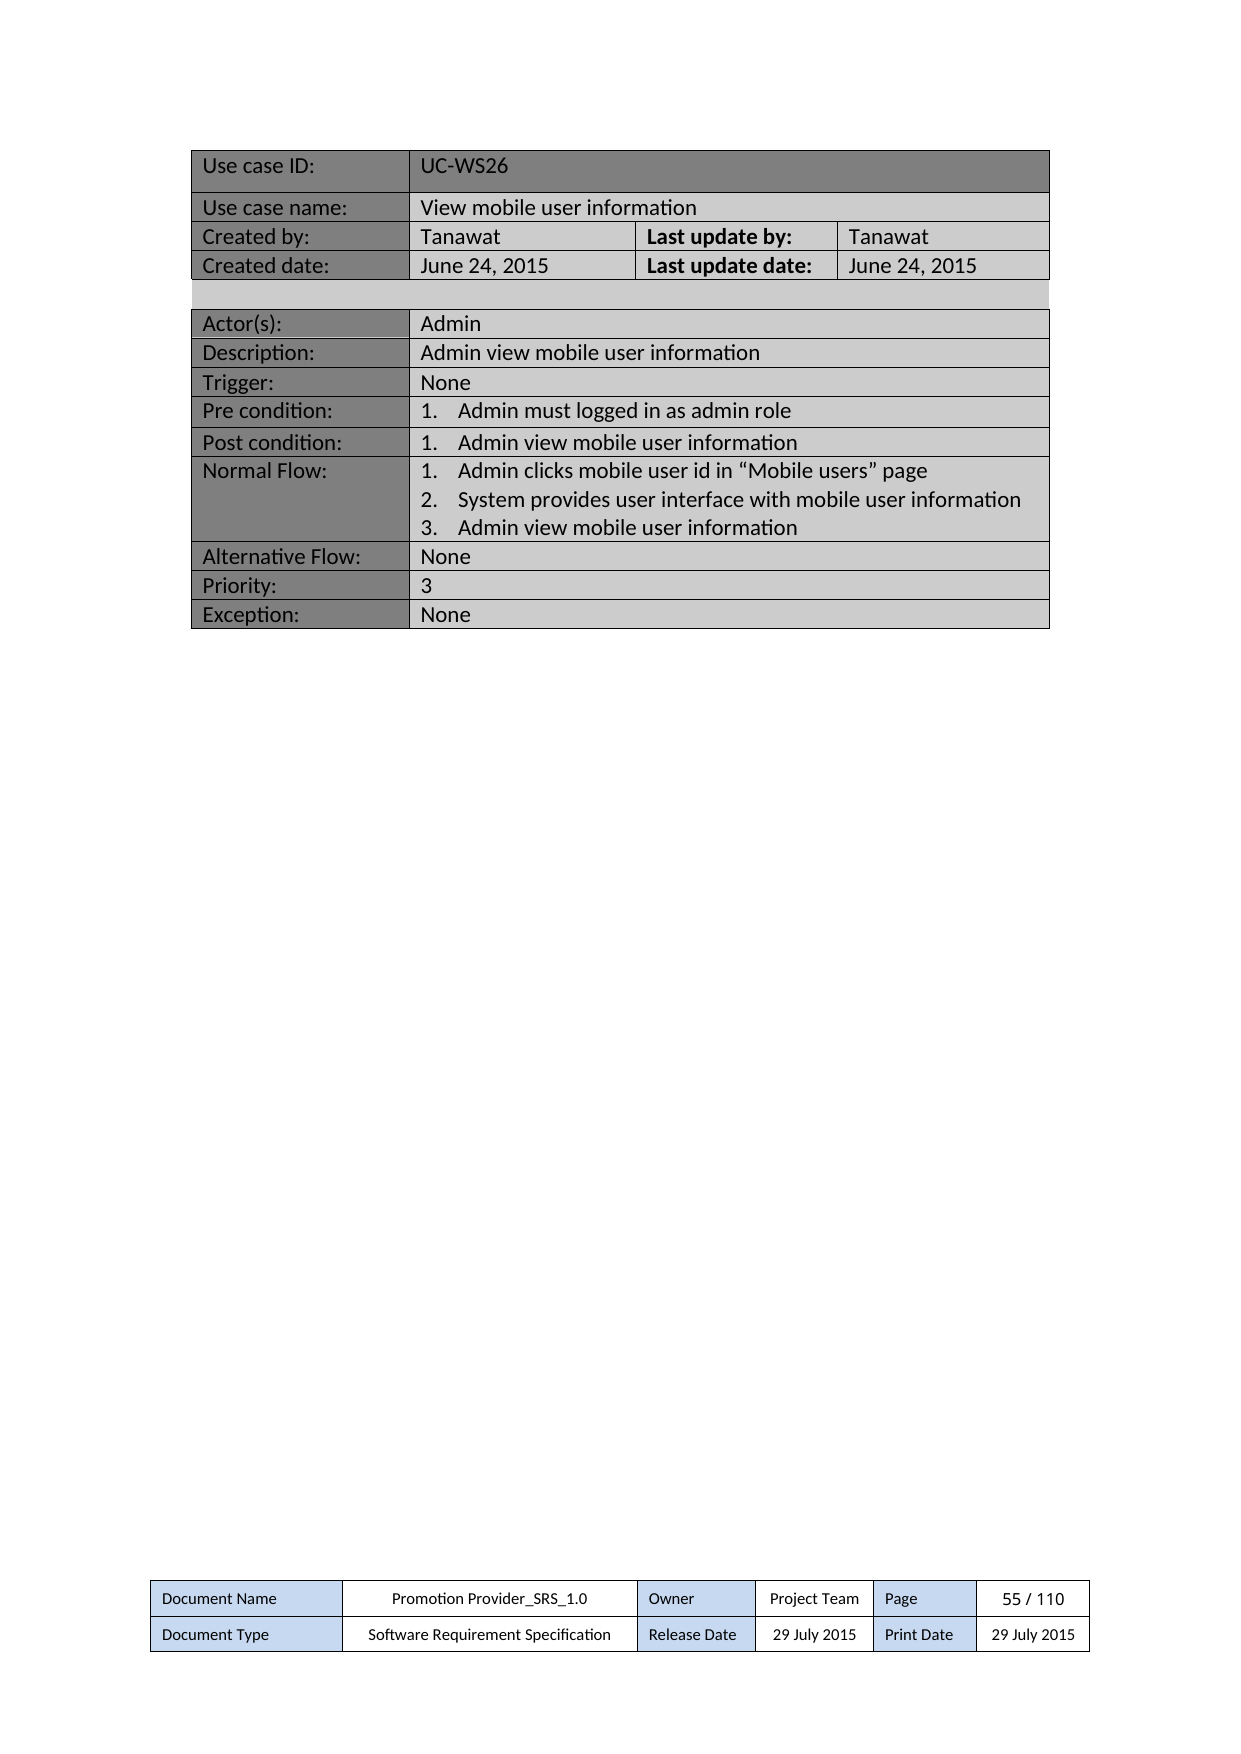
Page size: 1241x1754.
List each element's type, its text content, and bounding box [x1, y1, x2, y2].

table_cell Tanawat [838, 222, 1049, 250]
table_cell None [410, 368, 1049, 396]
table_cell Tanawat [410, 222, 635, 250]
table_cell Exception: [192, 600, 409, 628]
table_cell Created date: [192, 251, 409, 279]
table_cell Admin clicks mobile user id in “Mobile users” page System provides user interface with mobile user information Admin view mobile user information [410, 457, 1049, 541]
table_header Use case ID: [192, 151, 409, 192]
table_cell Pre condition: [192, 397, 409, 427]
table_cell Post condition: [192, 428, 409, 456]
table_cell [192, 280, 409, 308]
table_cell Normal Flow: [192, 457, 409, 541]
table_cell Created by: [192, 222, 409, 250]
table_cell None [410, 542, 1049, 570]
table_cell Admin view mobile user information [410, 339, 1049, 367]
table_cell June 24, 2015 [838, 251, 1049, 279]
table_cell Admin must logged in as admin role [410, 397, 1049, 427]
table_cell None [410, 600, 1049, 628]
table_cell Priority: [192, 571, 409, 599]
table_header UC-WS26 [410, 151, 1049, 192]
table_cell [409, 280, 1049, 308]
table_cell Admin [410, 310, 1049, 337]
table_cell Use case name: [192, 193, 409, 221]
table_cell Trigger: [192, 368, 409, 396]
table_cell 3 [410, 571, 1049, 599]
table_cell Description: [192, 339, 409, 367]
table_cell Admin view mobile user information [410, 428, 1049, 456]
table_cell Last update by: [636, 222, 837, 250]
table_cell View mobile user information [410, 193, 1049, 221]
table_cell Alternative Flow: [192, 542, 409, 570]
table_cell Last update date: [636, 251, 837, 279]
table_cell Actor(s): [192, 310, 409, 337]
table_cell June 24, 2015 [410, 251, 635, 279]
